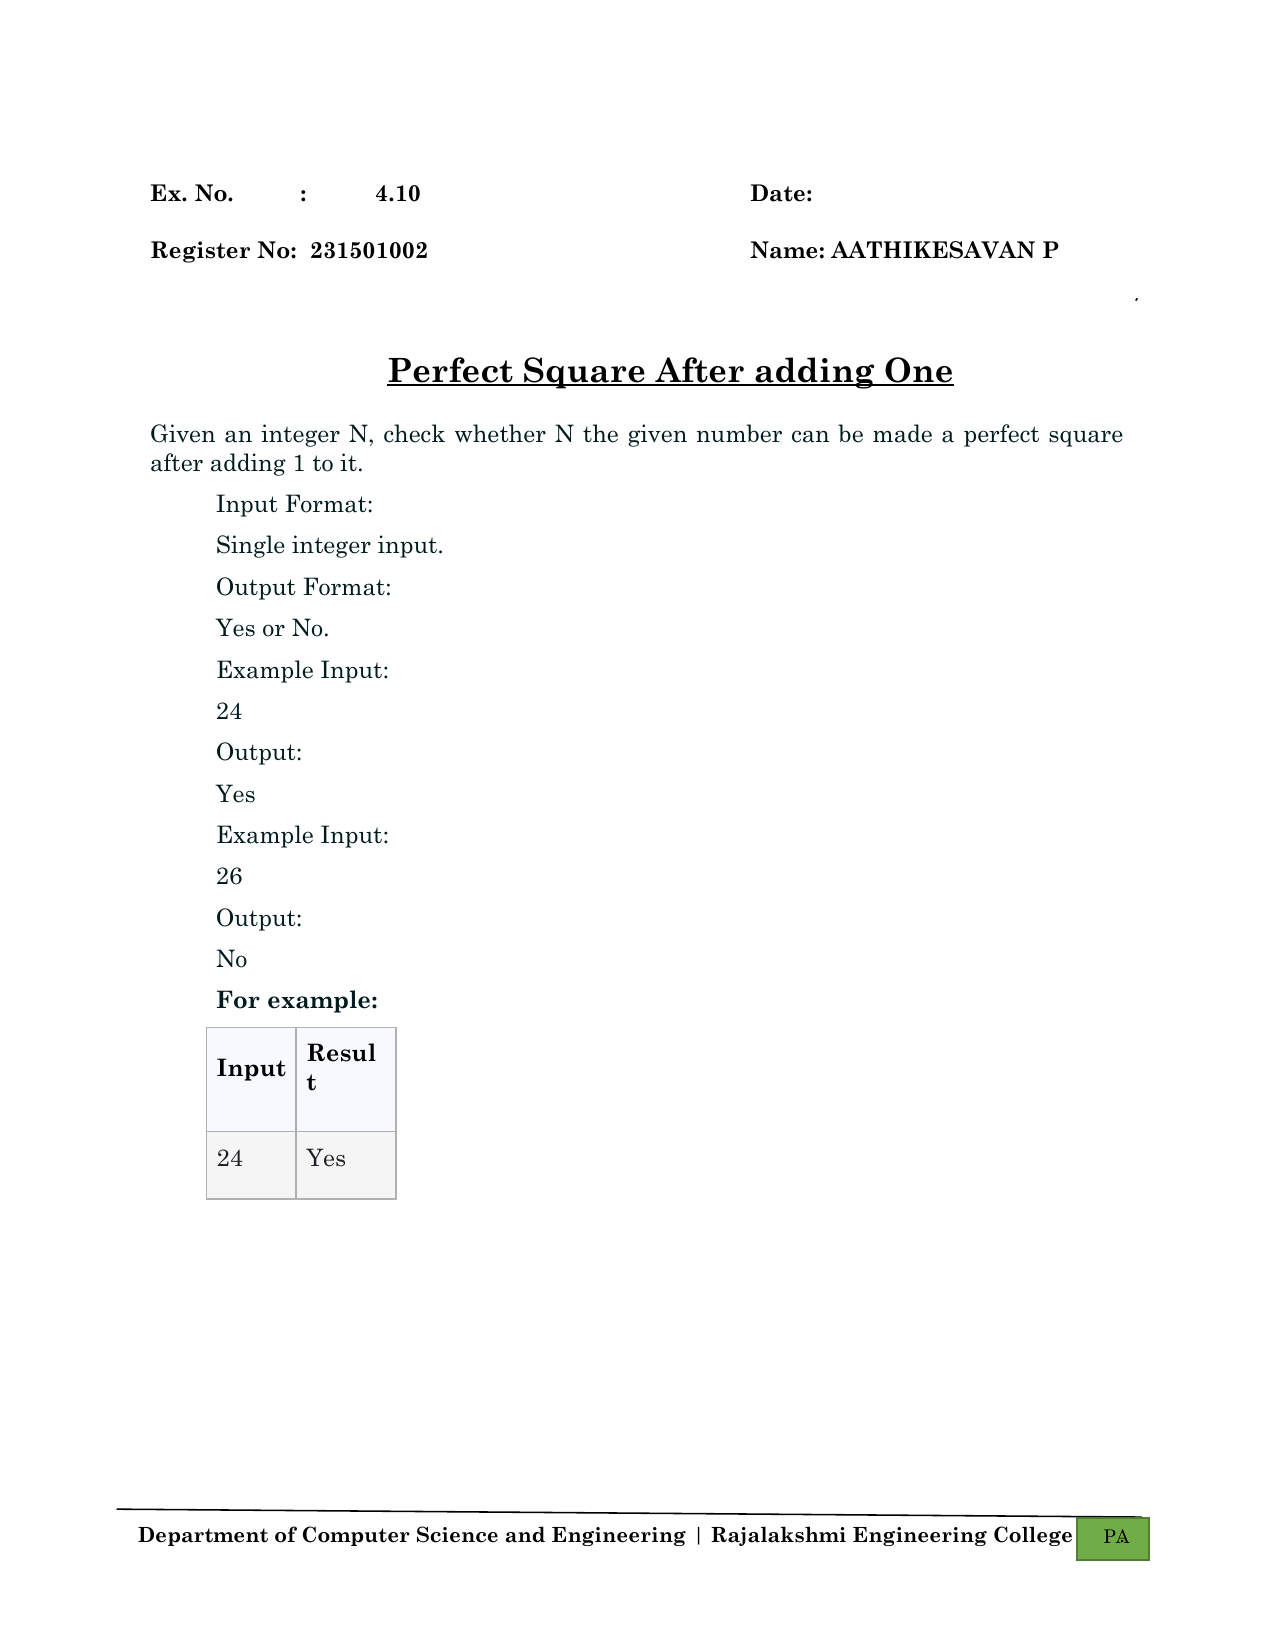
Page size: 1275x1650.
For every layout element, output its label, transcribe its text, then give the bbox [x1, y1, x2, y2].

text Perfect Square After adding One [216, 349, 1125, 389]
text No [216, 944, 1125, 973]
text Given an integer N, check whether N the given number can be made a perfect square after adding 1 to it. [150, 419, 1125, 476]
text Output: [216, 737, 1125, 766]
text Yes [216, 778, 1125, 807]
text Input Format: [216, 489, 1125, 518]
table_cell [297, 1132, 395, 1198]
text For example: [216, 985, 1125, 1014]
text Register No: 231501002 Name: AATHIKESAVAN P [150, 236, 1125, 263]
text Example Input: [216, 820, 1125, 849]
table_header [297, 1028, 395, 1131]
text Example Input: [216, 654, 1125, 683]
text 26 [216, 861, 1125, 890]
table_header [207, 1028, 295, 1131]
text Yes or No. [216, 613, 1125, 642]
text Output Format: [216, 572, 1125, 601]
text 24 [216, 696, 1125, 724]
text Output: [216, 902, 1125, 931]
text Ex. No. : 4.10 Date: [150, 179, 1125, 207]
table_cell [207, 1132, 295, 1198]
text Single integer input. [216, 530, 1125, 559]
